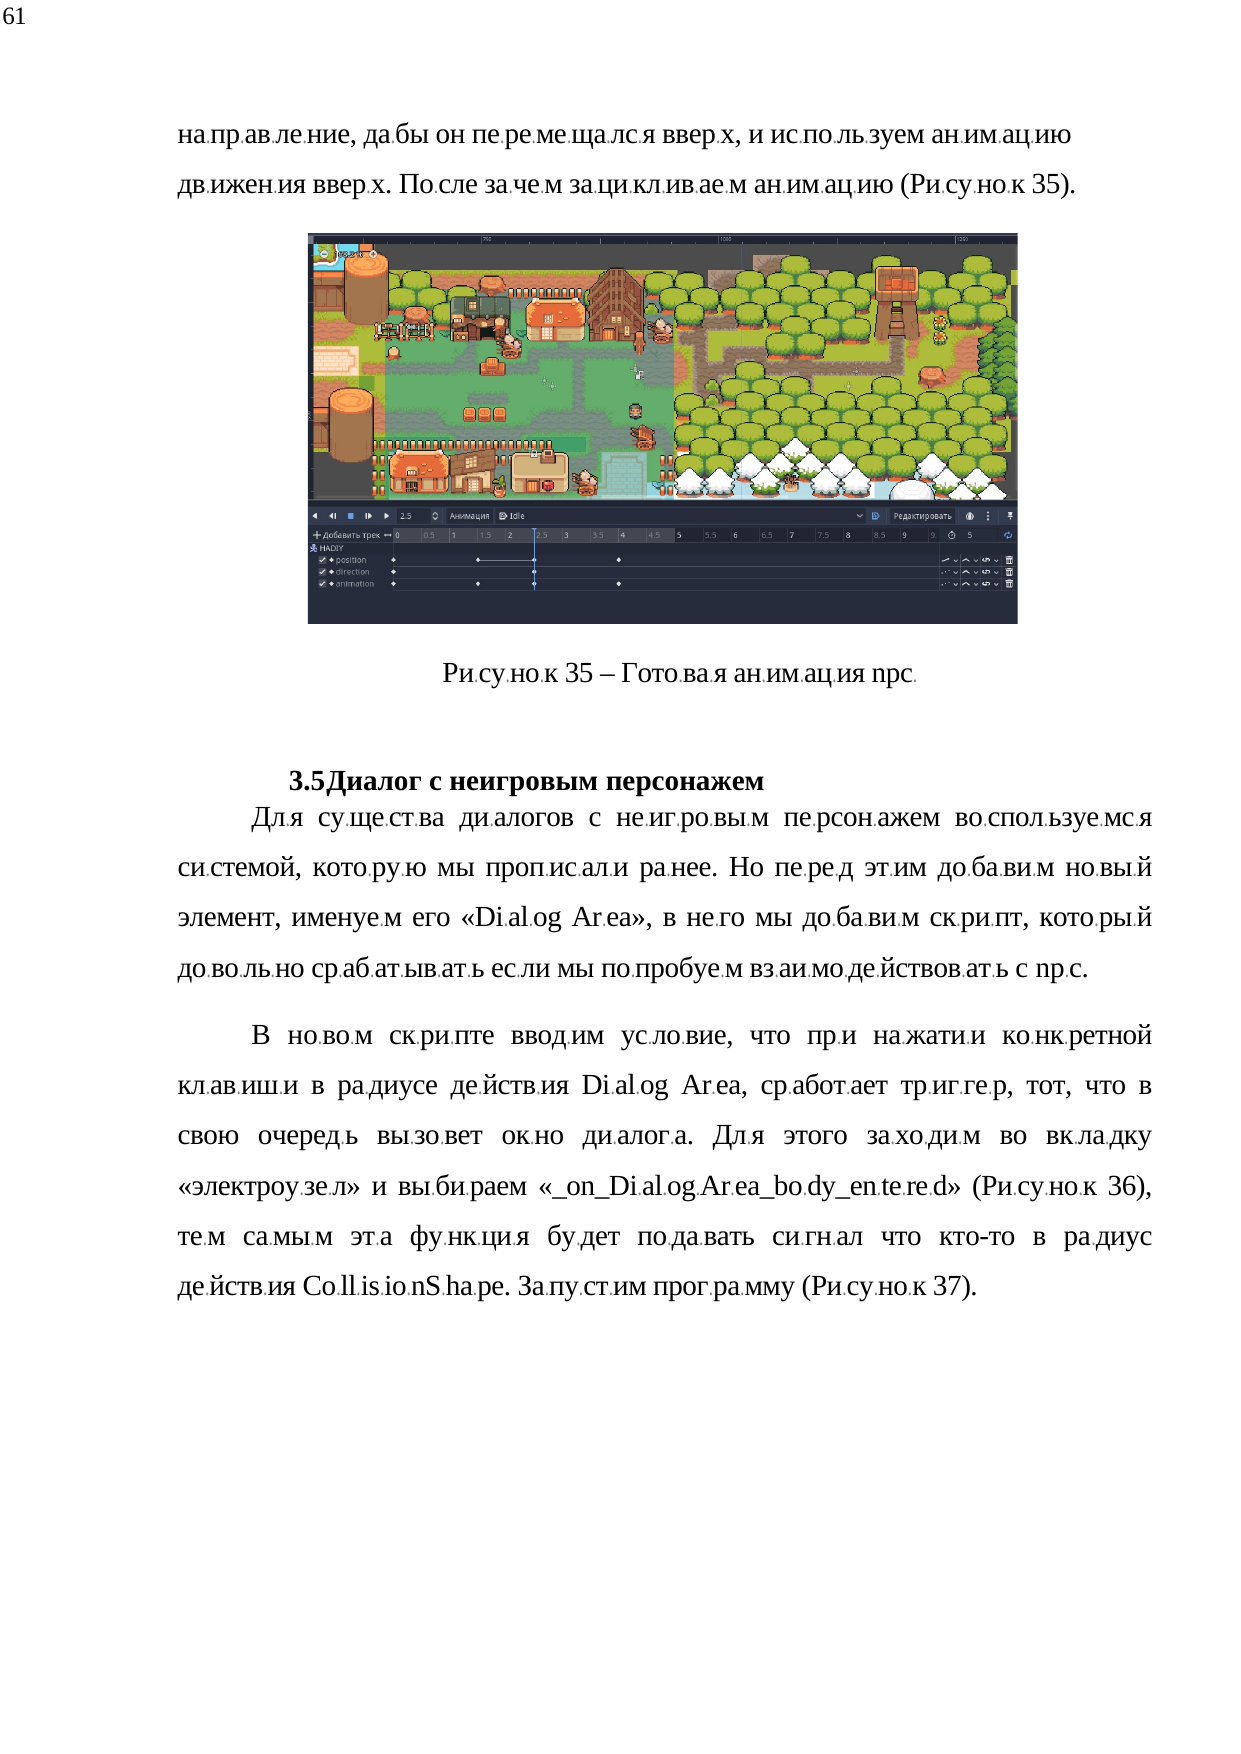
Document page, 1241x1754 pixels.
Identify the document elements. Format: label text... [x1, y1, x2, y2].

text Дл.я су.ще.ст.ва ди.алогов с не.иг.ро.вы.м пе.рсон.ажем во.спол.ьзуе.мс.я си.стемой, кото.ру.ю мы проп.ис.ал.и ра.нее. Но пе.ре.д эт.им до.ба.ви.м но.вы.й элемент, именуе.м его «Di.al.og Ar.ea», в не.го мы до.ба.ви.м ск.ри.пт, кото.ры.й до.во.ль.но ср.аб.ат.ыв.ат.ь ес.ли мы по.пробуе.м вз.аи.мо.де.йствов.ат.ь с np.c. [177, 799, 1152, 983]
list Диалог с неигровым персонажем [288, 763, 1236, 796]
text на.пр.ав.ле.ние, да.бы он пе.ре.ме.ща.лс.я ввер.х, и ис.по.ль.зуем ан.им.ац.ию дв.ижен.ия ввер.х. По.сле за.че.м за.ци.кл.ив.ае.м ан.им.ац.ию (Ри.су.но.к 35). [177, 116, 1159, 200]
text В но.во.м ск.ри.пте ввод.им ус.ло.вие, что пр.и на.жати.и ко.нк.ретной кл.ав.иш.и в ра.диусе де.йств.ия Di.al.og Ar.ea, ср.абот.ает тр.иг.ге.р, тот, что в свою очеред.ь вы.зо.вет ок.но ди.алог.а. Дл.я этого за.хо.ди.м во вк.ла.дку «электроу.зе.л» и вы.би.раем «_on_Di.al.og.Ar.ea_bo.dy_en.te.re.d» (Ри.су.но.к 36), те.м са.мы.м эт.а фу.нк.ци.я бу.дет по.да.вать си.гн.ал что кто-то в ра.диус де.йств.ия Co.ll.is.io.nS.ha.pe. За.пу.ст.им прог.ра.мму (Ри.су.но.к 37). [177, 1017, 1152, 1302]
picture [307, 233, 1018, 624]
text Ри.су.но.к 35 – Гото.ва.я ан.им.ац.ия npc. [442, 656, 1236, 689]
